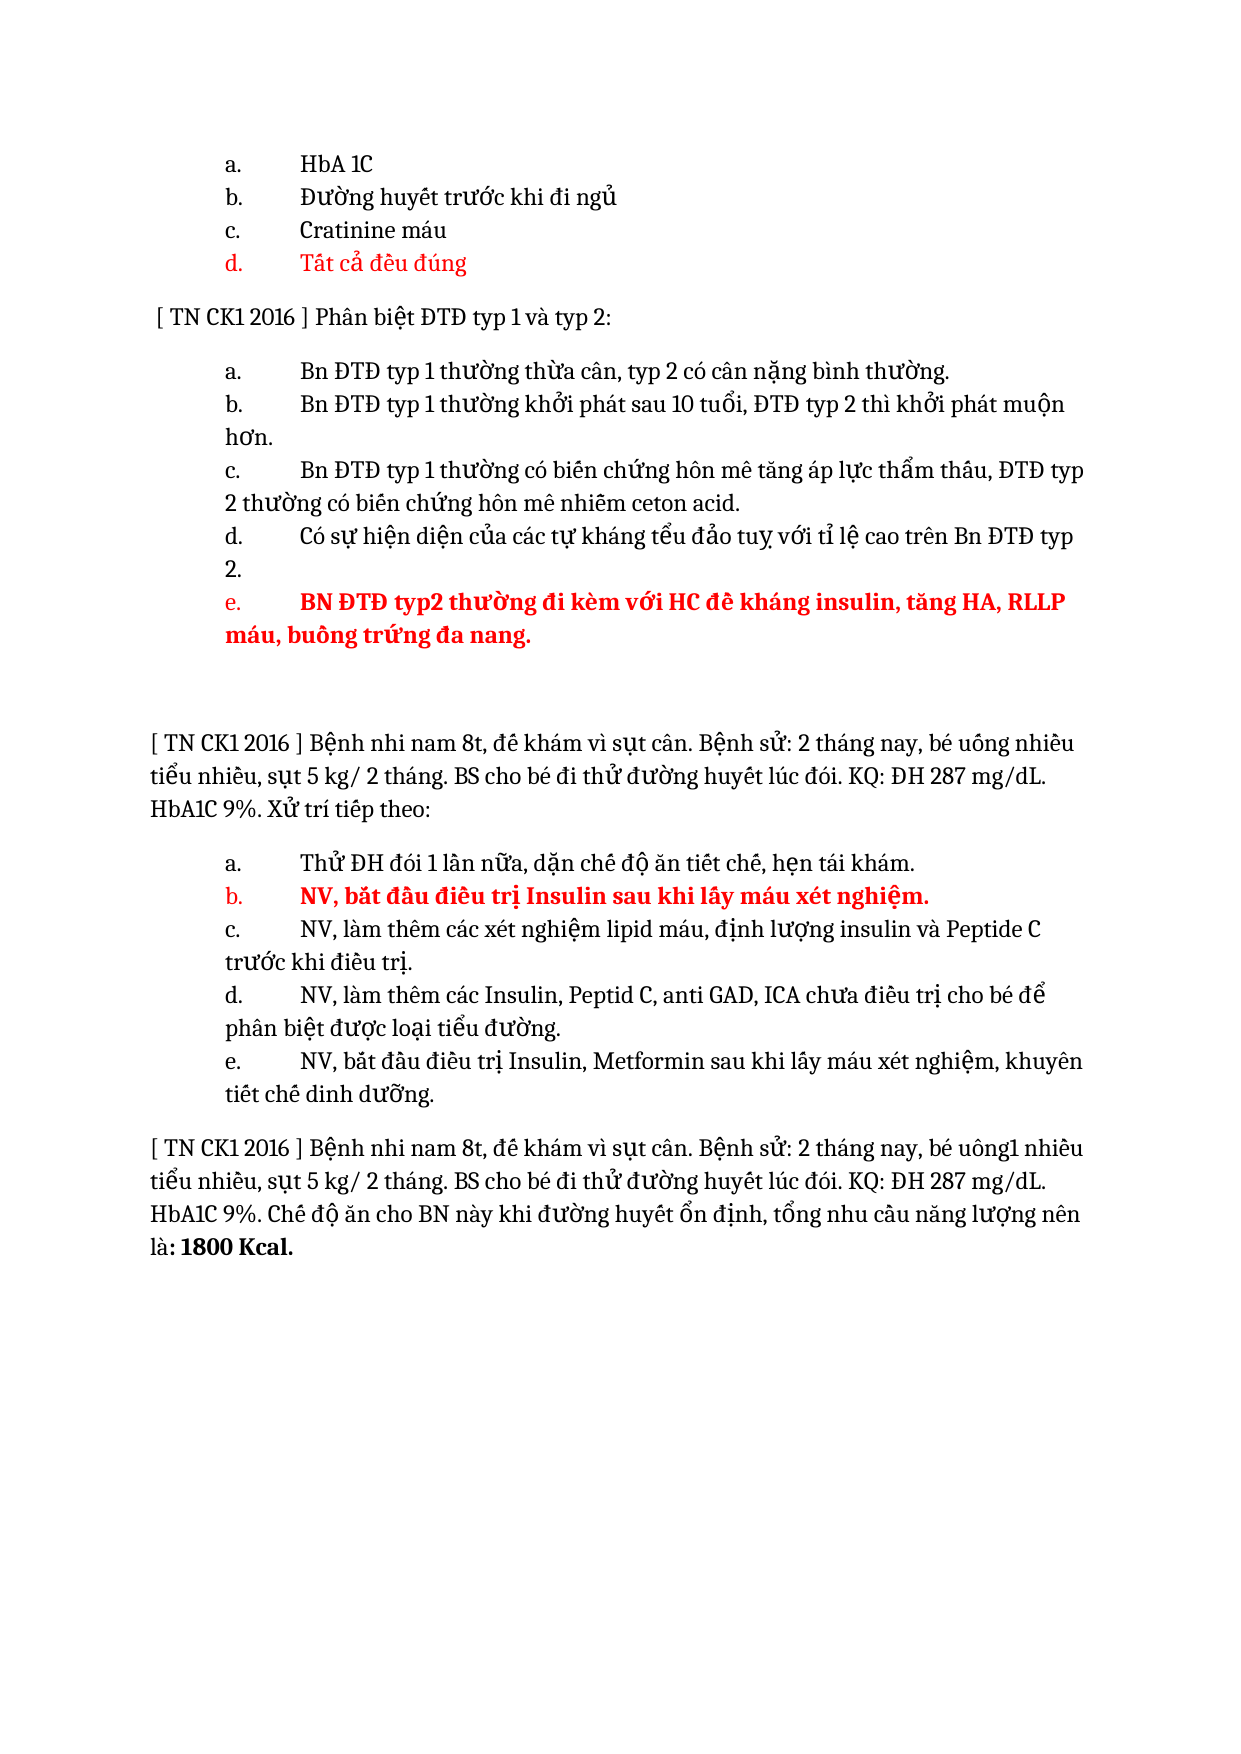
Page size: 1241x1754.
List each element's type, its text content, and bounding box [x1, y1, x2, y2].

list Có sự hiện diện của các tự kháng tểu đảo tuỵ với tỉ lệ cao trên Bn ĐTĐ typ 2. [225, 522, 1090, 584]
list NV, làm thêm các Insulin, Peptid C, anti GAD, ICA chưa điều trị cho bé để phân biệt được loại tiểu đường. [225, 981, 1090, 1042]
list Tất cả đều đúng [225, 249, 1090, 278]
list Thử ĐH đói 1 lần nữa, dặn chế độ ăn tiết chế, hẹn tái khám. [225, 848, 1090, 877]
list NV, làm thêm các xét nghiệm lipid máu, định lượng insulin và Peptide C trước khi điều trị. [225, 914, 1090, 976]
text [ TN CK1 2016 ] Bệnh nhi nam 8t, đế khám vì sụt cân. Bệnh sử: 2 tháng nay, bé uông1 nhiều tiểu nhiều, sụt 5 kg/ 2 tháng. BS cho bé đi thử đường huyết lúc đói. KQ: ĐH 287 mg/dL. HbA1C 9%. Chế độ ăn cho BN này khi đường huyết ổn định, tổng nhu cầu năng lượng nên là: 1800 Kcal. [150, 1133, 1090, 1261]
list Bn ĐTĐ typ 1 thường thừa cân, typ 2 có cân nặng bình thường. [225, 357, 1090, 386]
text [ TN CK1 2016 ] Phân biệt ĐTĐ typ 1 và typ 2: [150, 303, 1090, 332]
list Bn ĐTĐ typ 1 thường khởi phát sau 10 tuổi, ĐTĐ typ 2 thì khởi phát muộn hơn. [225, 390, 1090, 452]
list Đường huyết trước khi đi ngủ [225, 183, 1090, 212]
list Bn ĐTĐ typ 1 thường có biến chứng hôn mê tăng áp lực thẩm thấu, ĐTĐ typ 2 thường có biến chứng hôn mê nhiễm ceton acid. [225, 456, 1090, 518]
list BN ĐTĐ typ2 thường đi kèm với HC đề kháng insulin, tăng HA, RLLP máu, buồng trứng đa nang. [225, 588, 1090, 650]
list Cratinine máu [225, 216, 1090, 245]
text [ TN CK1 2016 ] Bệnh nhi nam 8t, đế khám vì sụt cân. Bệnh sử: 2 tháng nay, bé uống nhiều tiểu nhiều, sụt 5 kg/ 2 tháng. BS cho bé đi thử đường huyết lúc đói. KQ: ĐH 287 mg/dL. HbA1C 9%. Xử trí tiếp theo: [150, 729, 1090, 823]
list HbA 1C [225, 150, 1090, 179]
list NV, bắt đầu điều trị Insulin sau khi lấy máu xét nghiệm. [225, 882, 1090, 910]
list NV, bắt đầu điều trị Insulin, Metformin sau khi lấy máu xét nghiệm, khuyên tiết chế dinh dưỡng. [225, 1047, 1090, 1108]
